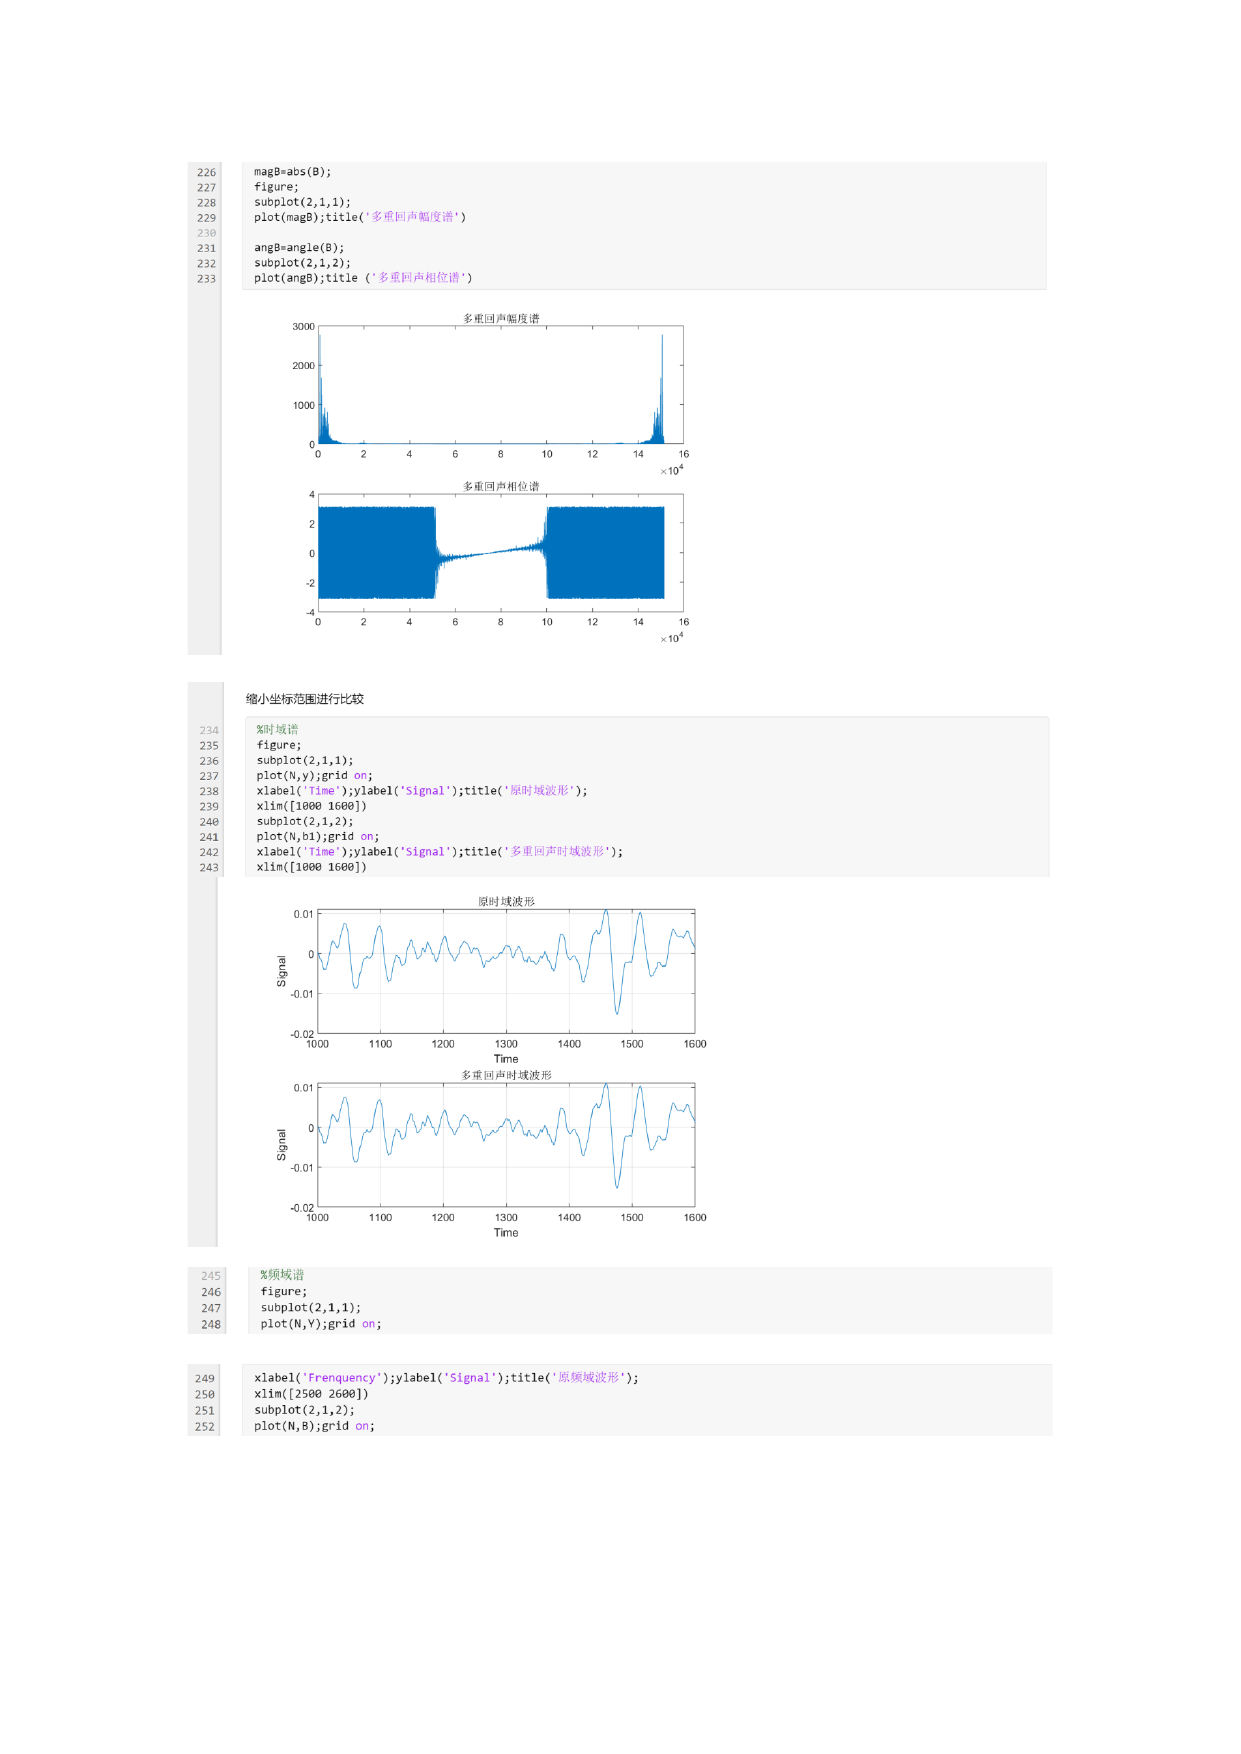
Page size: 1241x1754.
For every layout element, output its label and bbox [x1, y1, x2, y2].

picture [187, 682, 1053, 1247]
picture [187, 1267, 1053, 1334]
picture [187, 162, 1053, 655]
picture [187, 1364, 1053, 1436]
